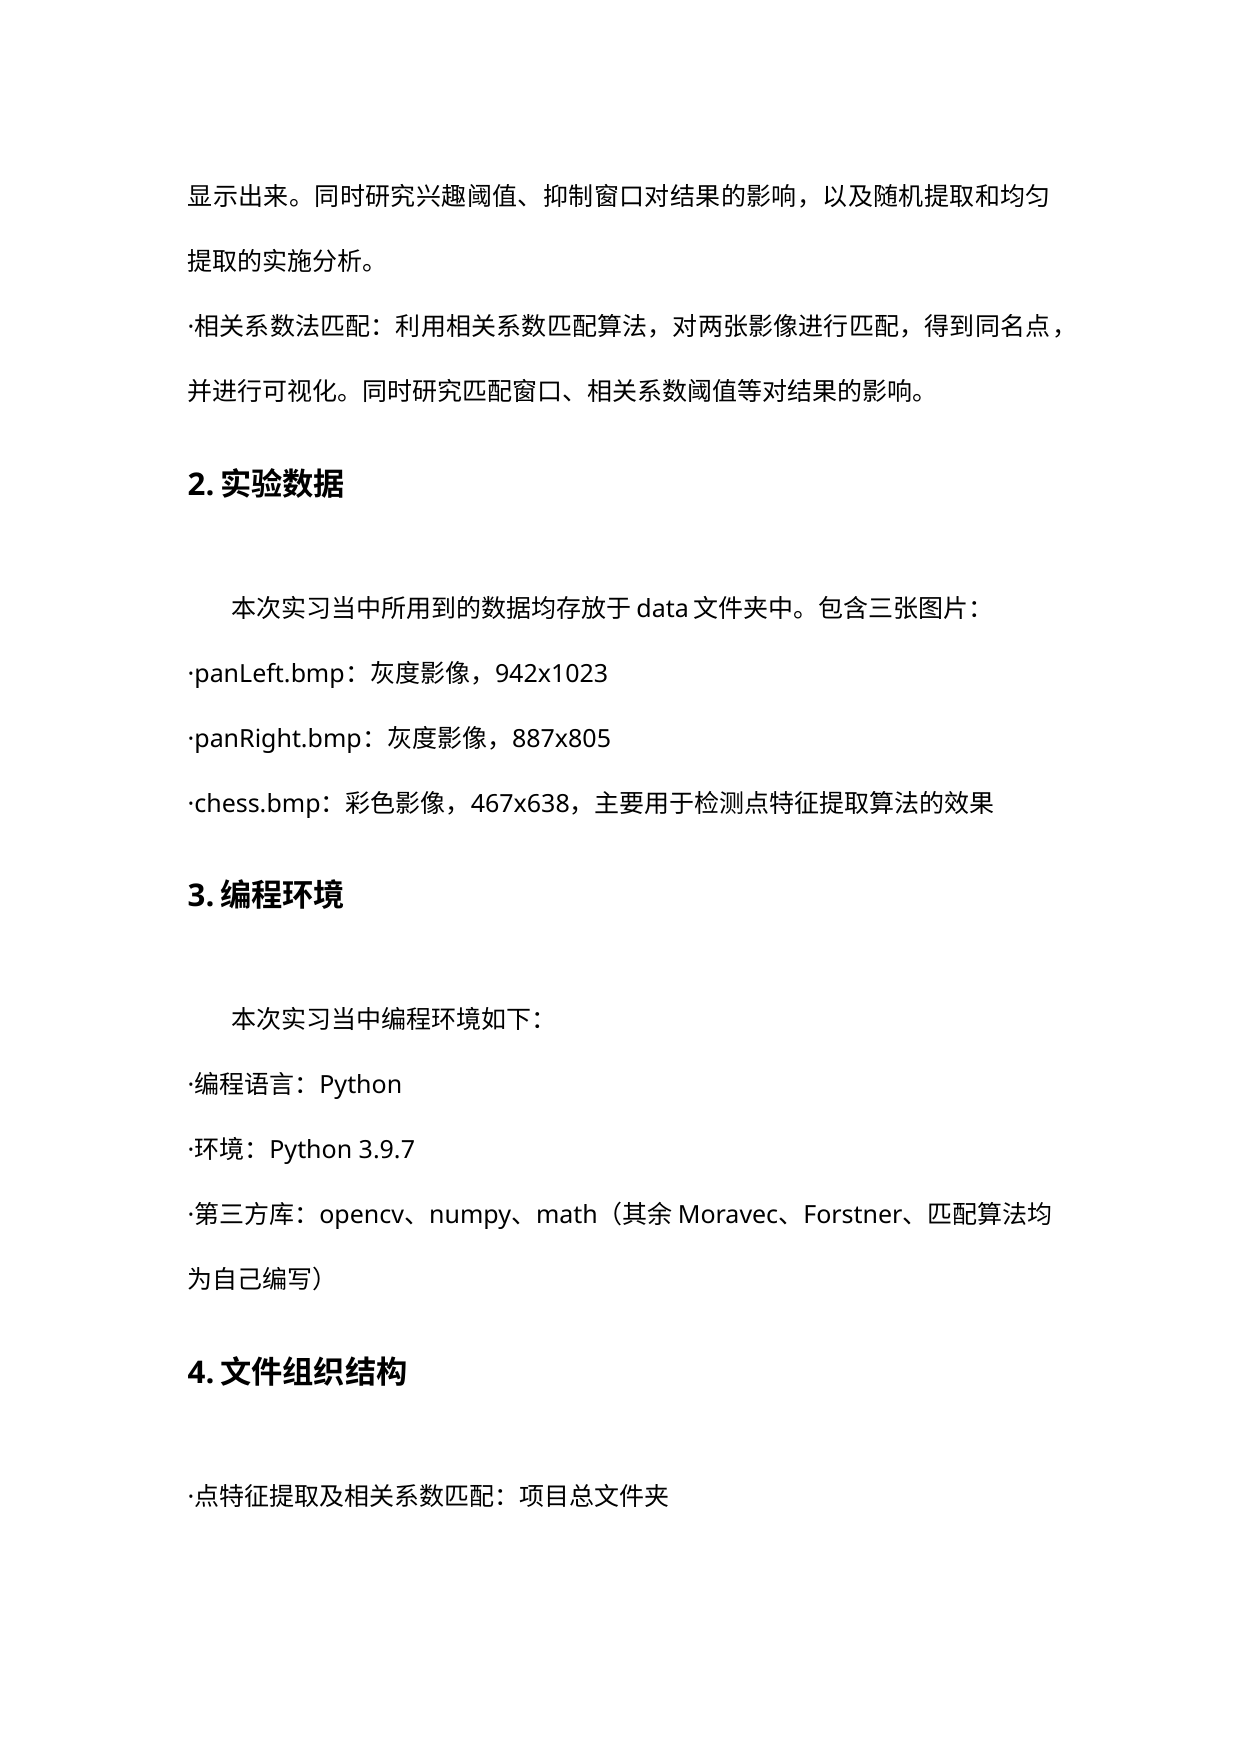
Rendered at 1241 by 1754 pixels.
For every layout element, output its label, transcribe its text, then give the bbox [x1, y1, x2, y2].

text ·panRight.bmp：灰度影像，887x805 [187, 704, 1053, 769]
text 本次实习当中编程环境如下： [187, 986, 1053, 1051]
text ·chess.bmp：彩色影像，467x638，主要用于检测点特征提取算法的效果 [187, 769, 1053, 834]
text 本次实习当中所用到的数据均存放于data文件夹中。包含三张图片： [187, 574, 1053, 639]
text ·第三方库：opencv、numpy、math（其余Moravec、Forstner、匹配算法均为自己编写） [187, 1181, 1053, 1311]
subtitle 实验数据 [187, 449, 1053, 514]
text ·编程语言：Python [187, 1051, 1053, 1116]
text ·相关系数法匹配：利用相关系数匹配算法，对两张影像进行匹配，得到同名点，并进行可视化。同时研究匹配窗口、相关系数阈值等对结果的影响。 [187, 292, 1053, 422]
subtitle 编程环境 [187, 861, 1053, 926]
subtitle 文件组织结构 [187, 1338, 1053, 1403]
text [187, 162, 1053, 292]
text ·环境：Python 3.9.7 [187, 1116, 1053, 1181]
text ·点特征提取及相关系数匹配：项目总文件夹 [187, 1462, 1053, 1527]
text ·panLeft.bmp：灰度影像，942x1023 [187, 639, 1053, 704]
